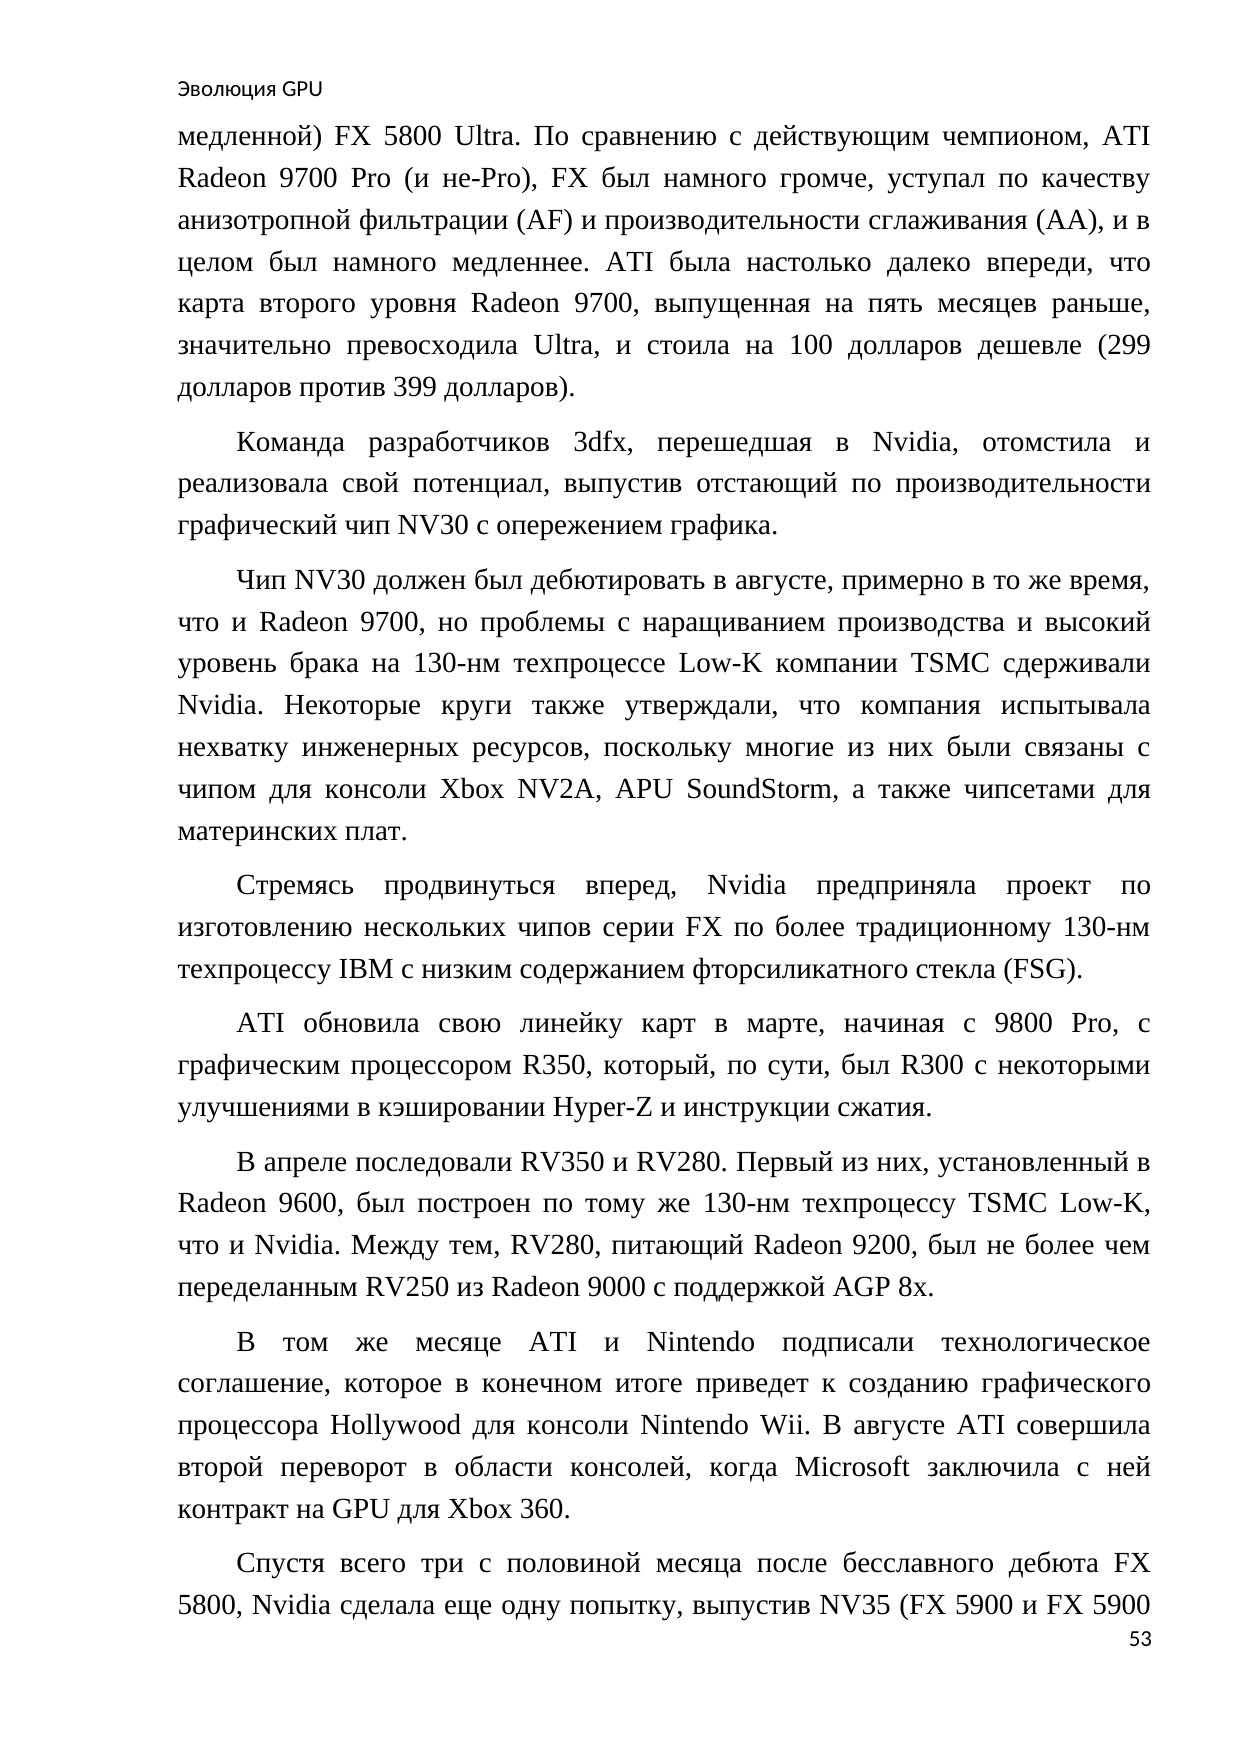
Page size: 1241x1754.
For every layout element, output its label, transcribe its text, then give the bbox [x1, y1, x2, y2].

text Стремясь продвинуться вперед, Nvidia предприняла проект по изготовлению нескольких чипов серии FX по более традиционному 130-нм техпроцессу IBM с низким содержанием фторсиликатного стекла (FSG). [177, 867, 1152, 985]
text Команда разработчиков 3dfx, перешедшая в Nvidia, отомстила и реализовала свой потенциал, выпустив отстающий по производительности графический чип NV30 с опережением графика. [177, 424, 1152, 541]
text Чип NV30 должен был дебютировать в августе, примерно в то же время, что и Radeon 9700, но проблемы с наращиванием производства и высокий уровень брака на 130-нм техпроцессе Low-K компании TSMC сдерживали Nvidia. Некоторые круги также утверждали, что компания испытывала нехватку инженерных ресурсов, поскольку многие из них были связаны с чипом для консоли Xbox NV2A, APU SoundStorm, а также чипсетами для материнских плат. [177, 562, 1152, 847]
text ATI обновила свою линейку карт в марте, начиная с 9800 Pro, с графическим процессором R350, который, по сути, был R300 с некоторыми улучшениями в кэшировании Hyper-Z и инструкции сжатия. [177, 1006, 1152, 1123]
text В апреле последовали RV350 и RV280. Первый из них, установленный в Radeon 9600, был построен по тому же 130-нм техпроцессу TSMC Low-K, что и Nvidia. Между тем, RV280, питающий Radeon 9200, был не более чем переделанным RV250 из Radeon 9000 с поддержкой AGP 8x. [177, 1144, 1152, 1303]
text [177, 1546, 1152, 1621]
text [177, 118, 1152, 403]
text В том же месяце ATI и Nintendo подписали технологическое соглашение, которое в конечном итоге приведет к созданию графического процессора Hollywood для консоли Nintendo Wii. В августе ATI совершила второй переворот в области консолей, когда Microsoft заключила с ней контракт на GPU для Xbox 360. [177, 1324, 1152, 1525]
